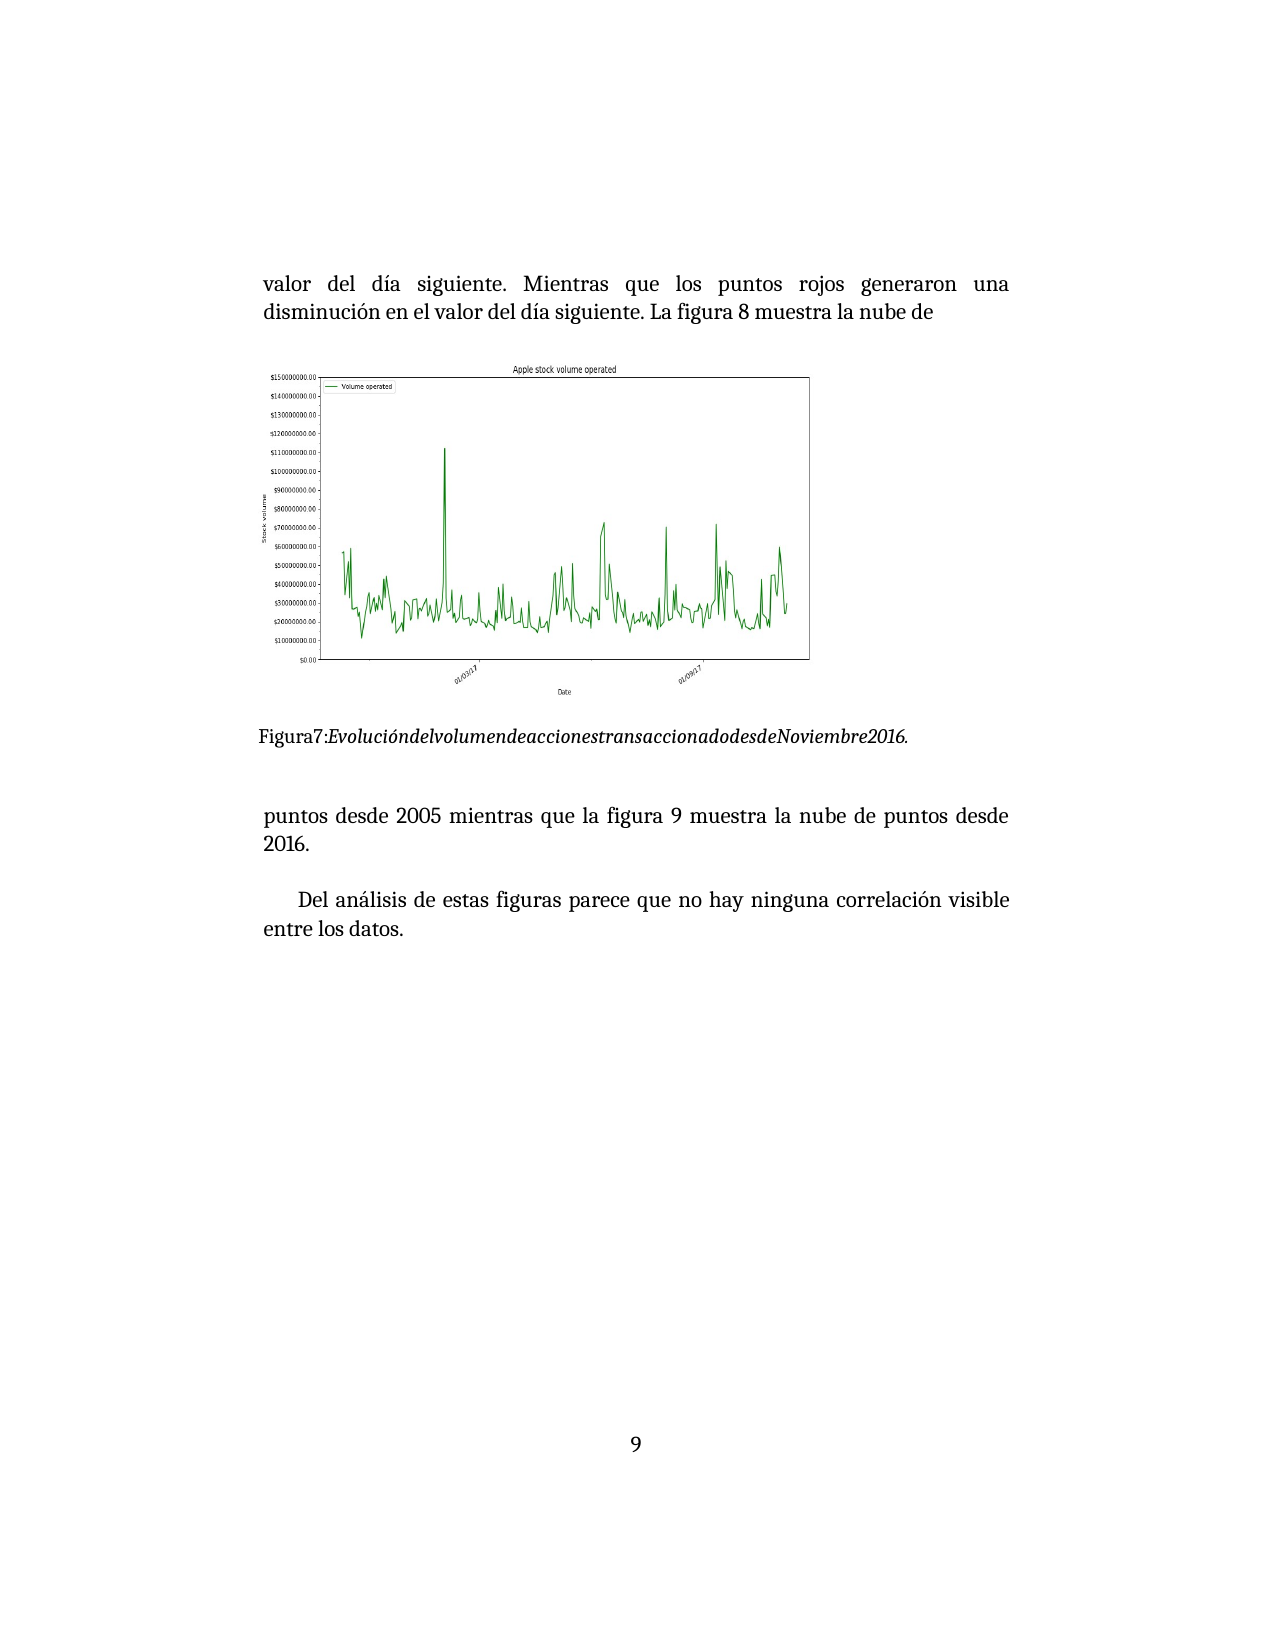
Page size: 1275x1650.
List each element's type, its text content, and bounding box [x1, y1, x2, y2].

picture [779, 734, 785, 742]
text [263, 270, 1011, 325]
picture [241, 327, 872, 742]
text puntos desde 2005 mientras que la figura 9 muestra la nube de puntos desde 2016. [263, 803, 1011, 857]
text Del análisis de estas figuras parece que no hay ninguna correlación visible entre los datos. [263, 887, 1011, 942]
